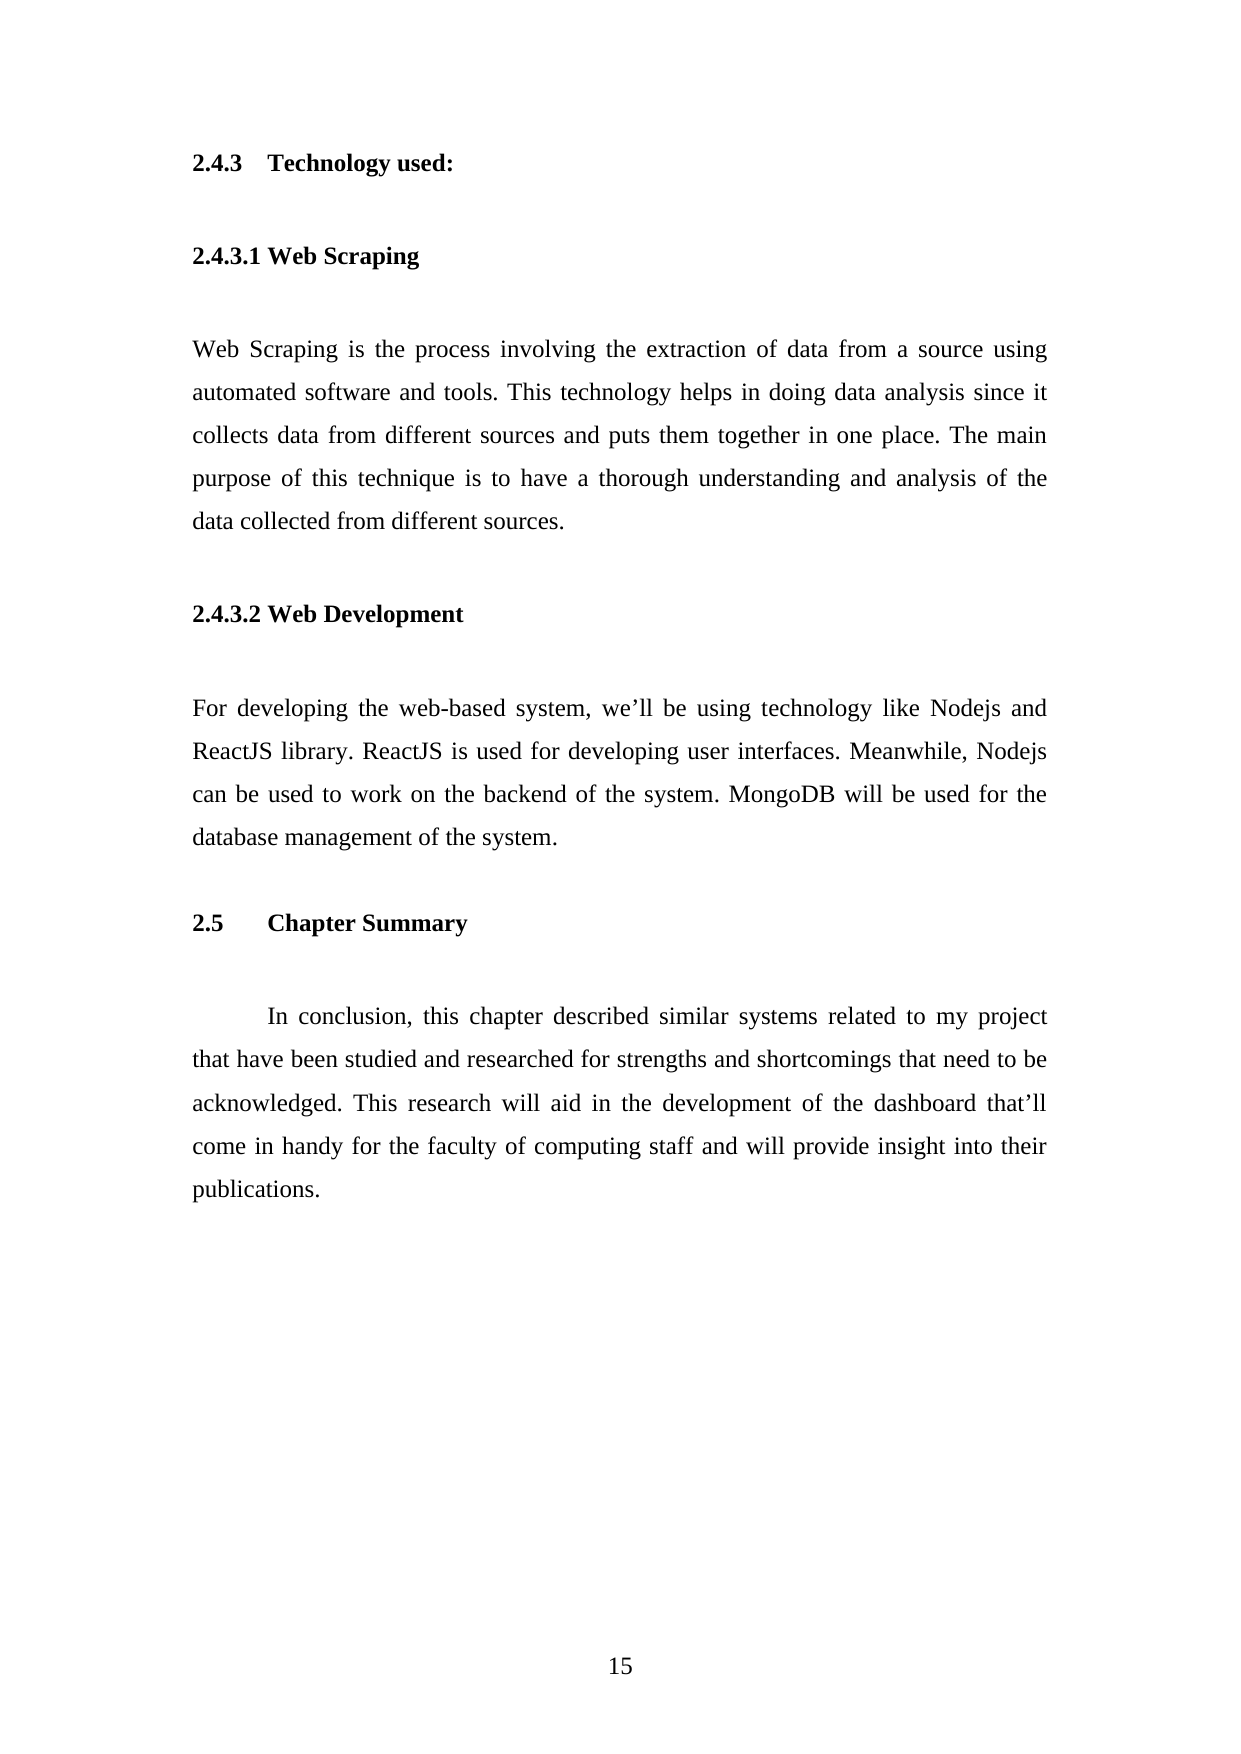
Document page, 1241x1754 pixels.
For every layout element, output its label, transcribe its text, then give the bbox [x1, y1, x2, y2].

subtitle Web Scraping [192, 241, 1048, 269]
subtitle Web Development [192, 599, 1048, 628]
text For developing the web-based system, we’ll be using technology like Nodejs and ReactJS library. ReactJS is used for developing user interfaces. Meanwhile, Nodejs can be used to work on the backend of the system. MongoDB will be used for the database management of the system. [192, 693, 1048, 851]
text Web Scraping is the process involving the extraction of data from a source using automated software and tools. This technology helps in doing data analysis since it collects data from different sources and puts them together in one place. The main purpose of this technique is to have a thorough understanding and analysis of the data collected from different sources. [192, 334, 1048, 535]
subtitle Technology used: [192, 148, 1048, 176]
text In conclusion, this chapter described similar systems related to my project that have been studied and researched for strengths and shortcomings that need to be acknowledged. This research will aid in the development of the dashboard that’ll come in handy for the faculty of computing staff and will provide insight into their publications. [192, 1001, 1048, 1203]
subtitle Chapter Summary [192, 908, 1048, 937]
